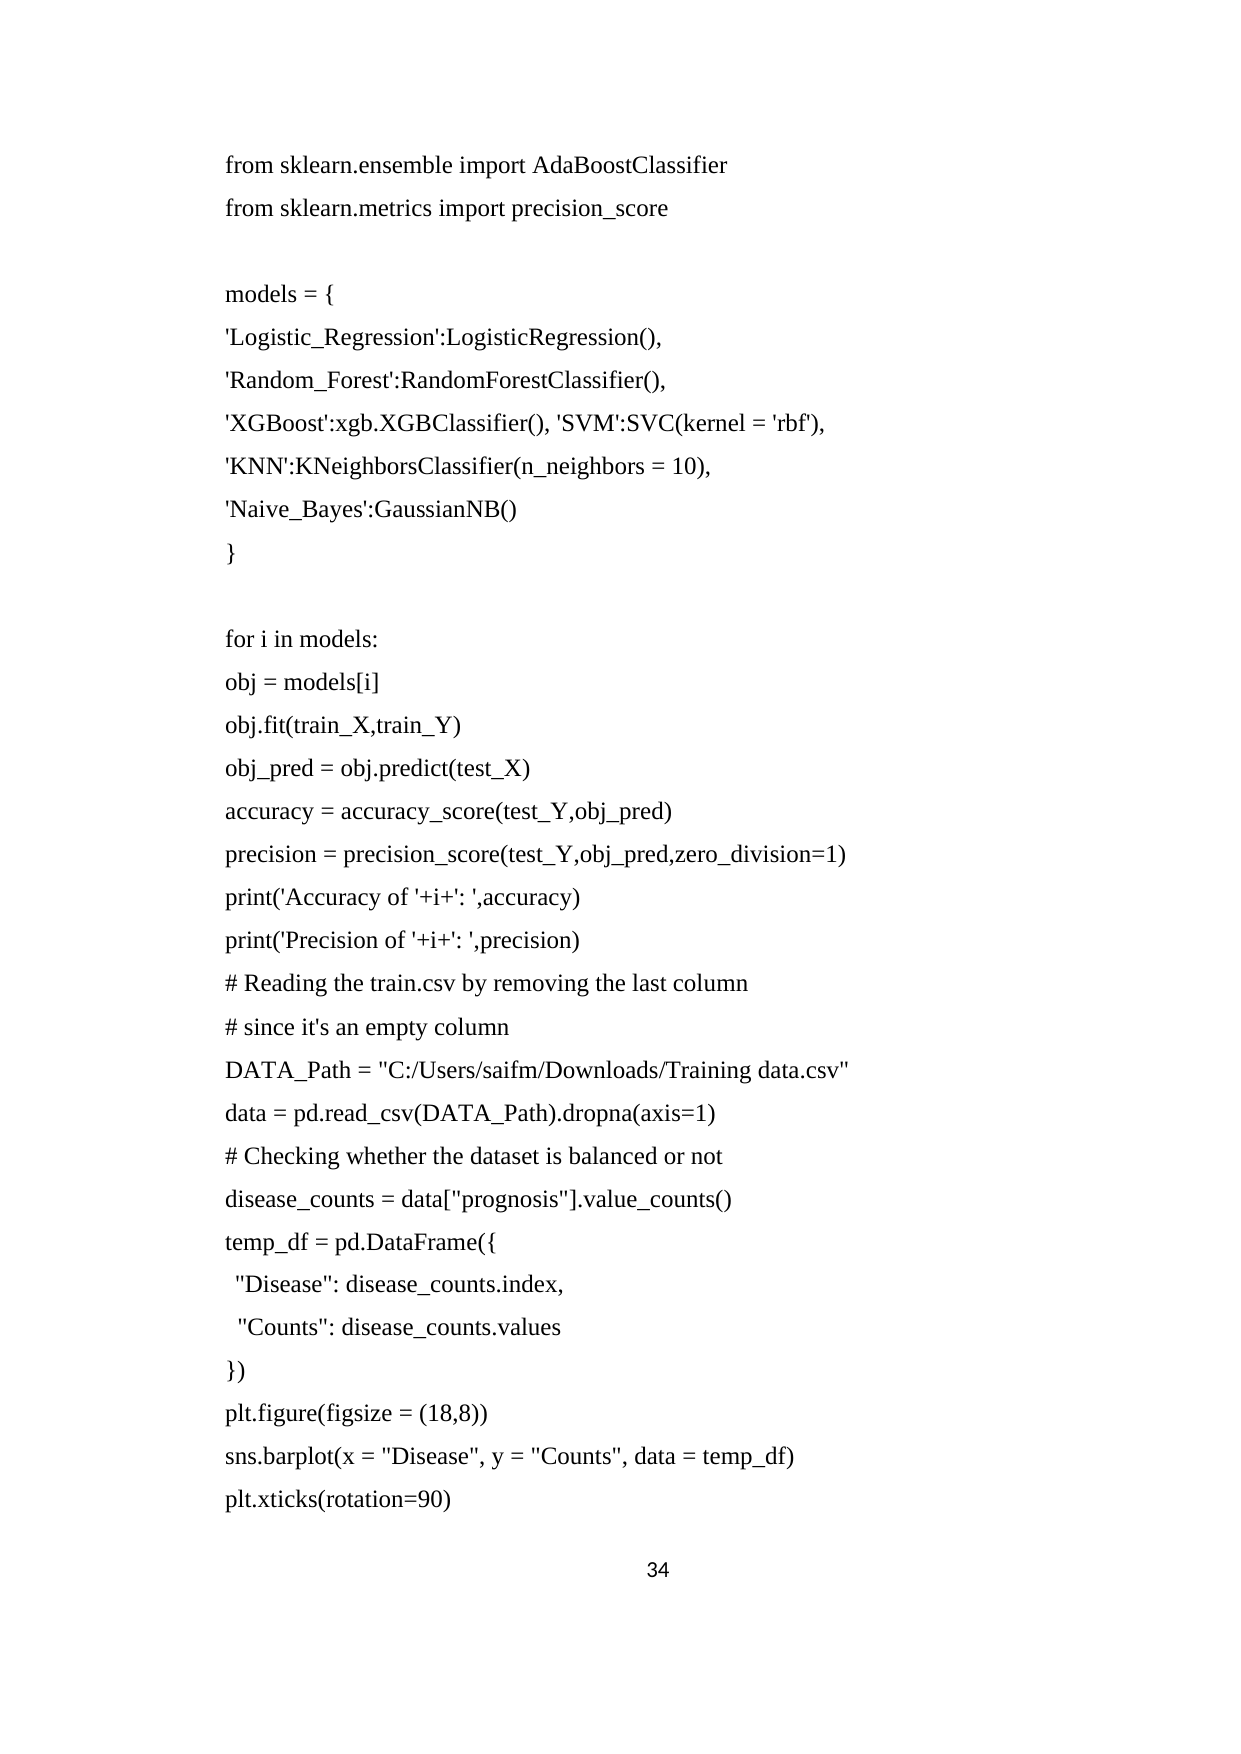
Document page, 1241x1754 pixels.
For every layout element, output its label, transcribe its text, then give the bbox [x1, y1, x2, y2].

text from sklearn.ensemble import AdaBoostClassifier from sklearn.metrics import precision_score [225, 150, 734, 221]
text DATA_Path = "C:/Users/saifm/Downloads/Training data.csv" data = pd.read_csv(DATA_Path).dropna(axis=1) [225, 1055, 856, 1127]
text }) [225, 1355, 1154, 1384]
text accuracy = accuracy_score(test_Y,obj_pred) [225, 796, 1154, 825]
text plt.figure(figsize = (18,8)) [225, 1398, 1154, 1427]
text obj = models[i] obj.fit(train_X,train_Y) obj_pred = obj.predict(test_X) [225, 667, 536, 782]
text "Disease": disease_counts.index, "Counts": disease_counts.values [231, 1269, 567, 1341]
text 34 [646, 1555, 1154, 1583]
text # Checking whether the dataset is balanced or not disease_counts = data["prognosis"].value_counts() temp_df = pd.DataFrame({ [225, 1141, 738, 1255]
text } [225, 538, 1154, 566]
text sns.barplot(x = "Disease", y = "Counts", data = temp_df) plt.xticks(rotation=90) [225, 1441, 801, 1513]
text models = { [225, 279, 1154, 307]
text 'Logistic_Regression':LogisticRegression(), 'Random_Forest':RandomForestClassifier(), 'XGBoost':xgb.XGBClassifier(), 'SVM':SVC(kernel = 'rbf'), 'KNN':KNeighborsClassifier(n_neighbors = 10), 'Naive_Bayes':GaussianNB() [225, 322, 832, 523]
text print('Precision of '+i+': ',precision) [225, 925, 1154, 954]
text precision = precision_score(test_Y,obj_pred,zero_division=1) print('Accuracy of '+i+': ',accuracy) [225, 839, 852, 911]
text # Reading the train.csv by removing the last column # since it's an empty column [225, 968, 754, 1040]
text for i in models: [225, 624, 1154, 652]
